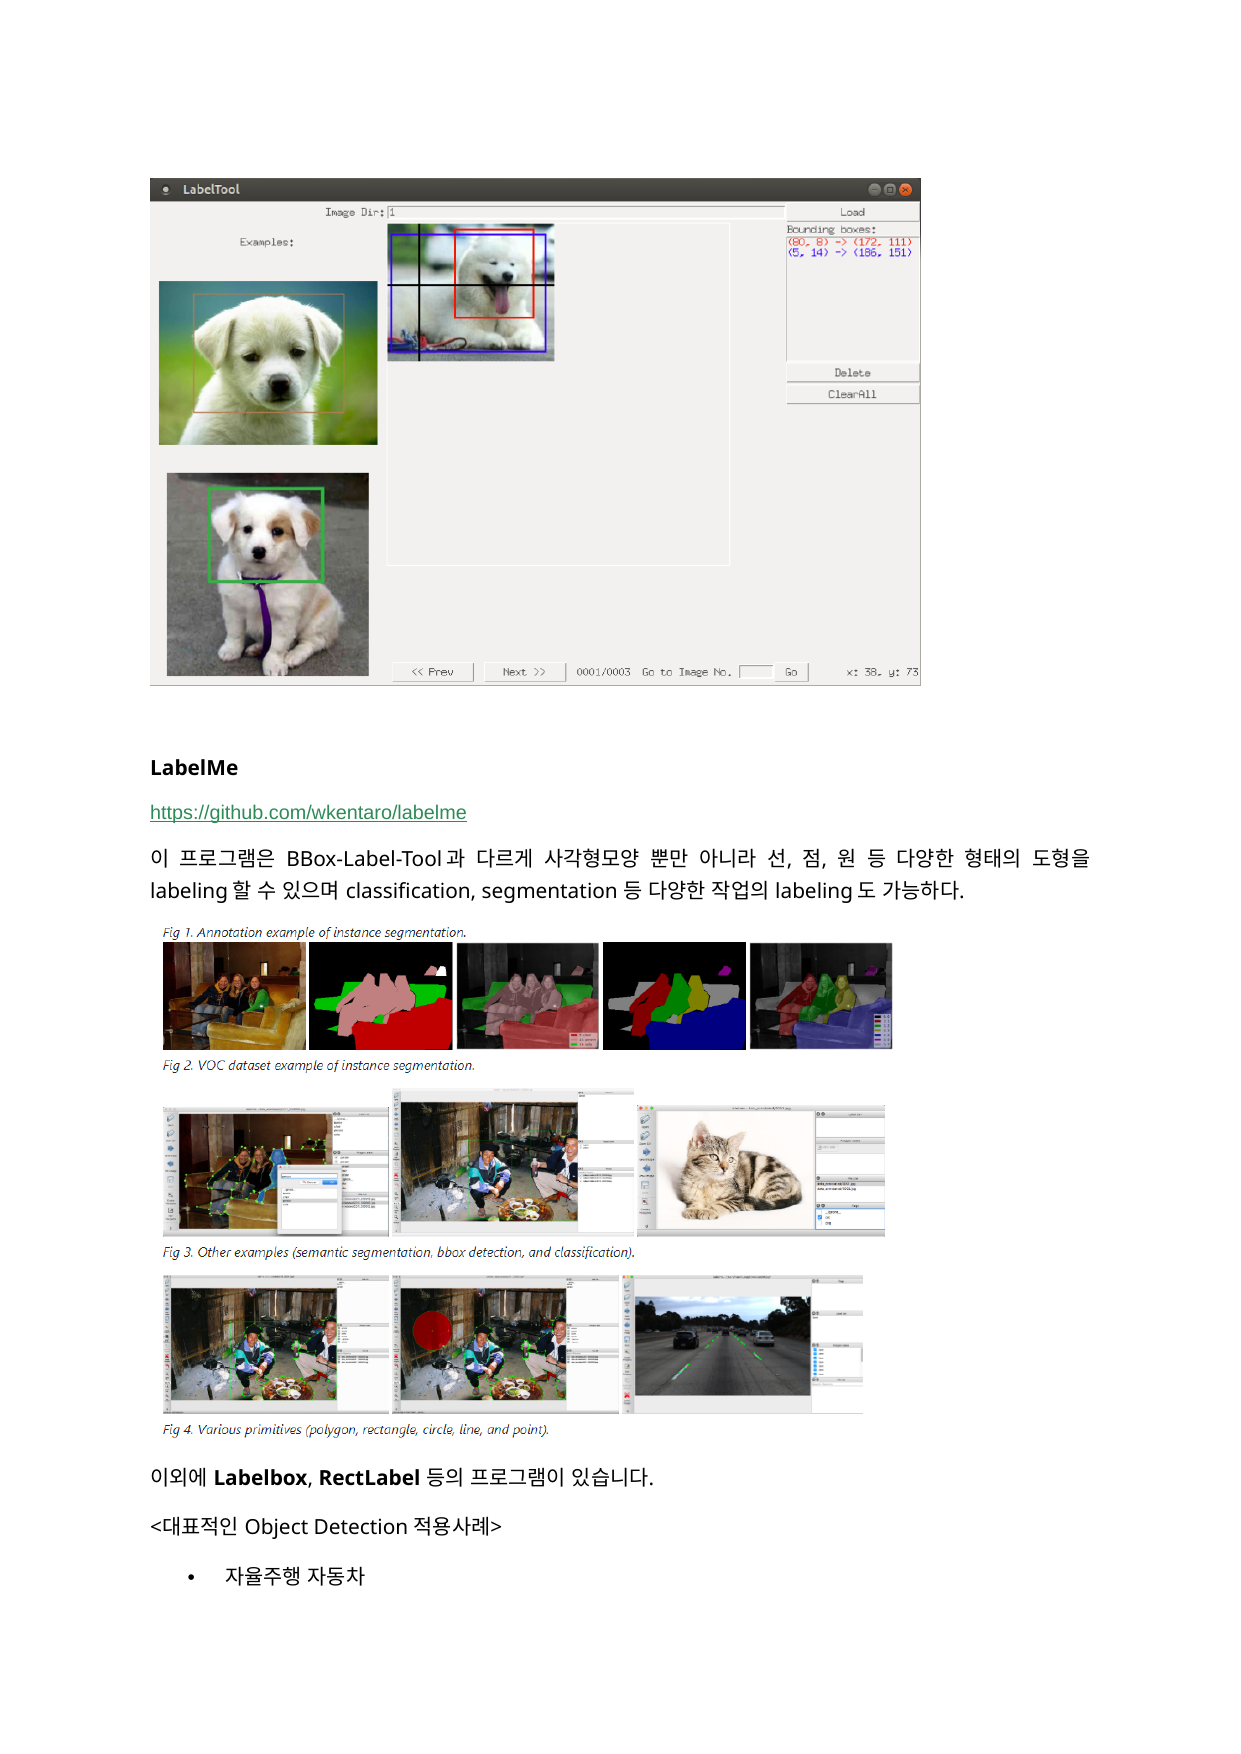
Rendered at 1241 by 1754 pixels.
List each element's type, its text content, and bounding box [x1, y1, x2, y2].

text https://github.com/wkentaro/labelme [150, 801, 1090, 823]
text <대표적인 Object Detection 적용사례> [150, 1511, 1090, 1541]
picture [150, 923, 911, 1443]
list 자율주행 자동차 [187, 1560, 1090, 1590]
text 이외에 Labelbox, RectLabel 등의 프로그램이 있습니다. [150, 1461, 1090, 1492]
text 이 프로그램은 BBox-Label-Tool과 다르게 사각형모양 뿐만 아니라 선, 점, 원 등 다양한 형태의 도형을 labeling할 수 있으며 classification, segmentation 등 다양한 작업의 labeling도 가능하다. [150, 842, 1090, 905]
picture [150, 177, 926, 688]
text LabelMe [150, 753, 1090, 782]
